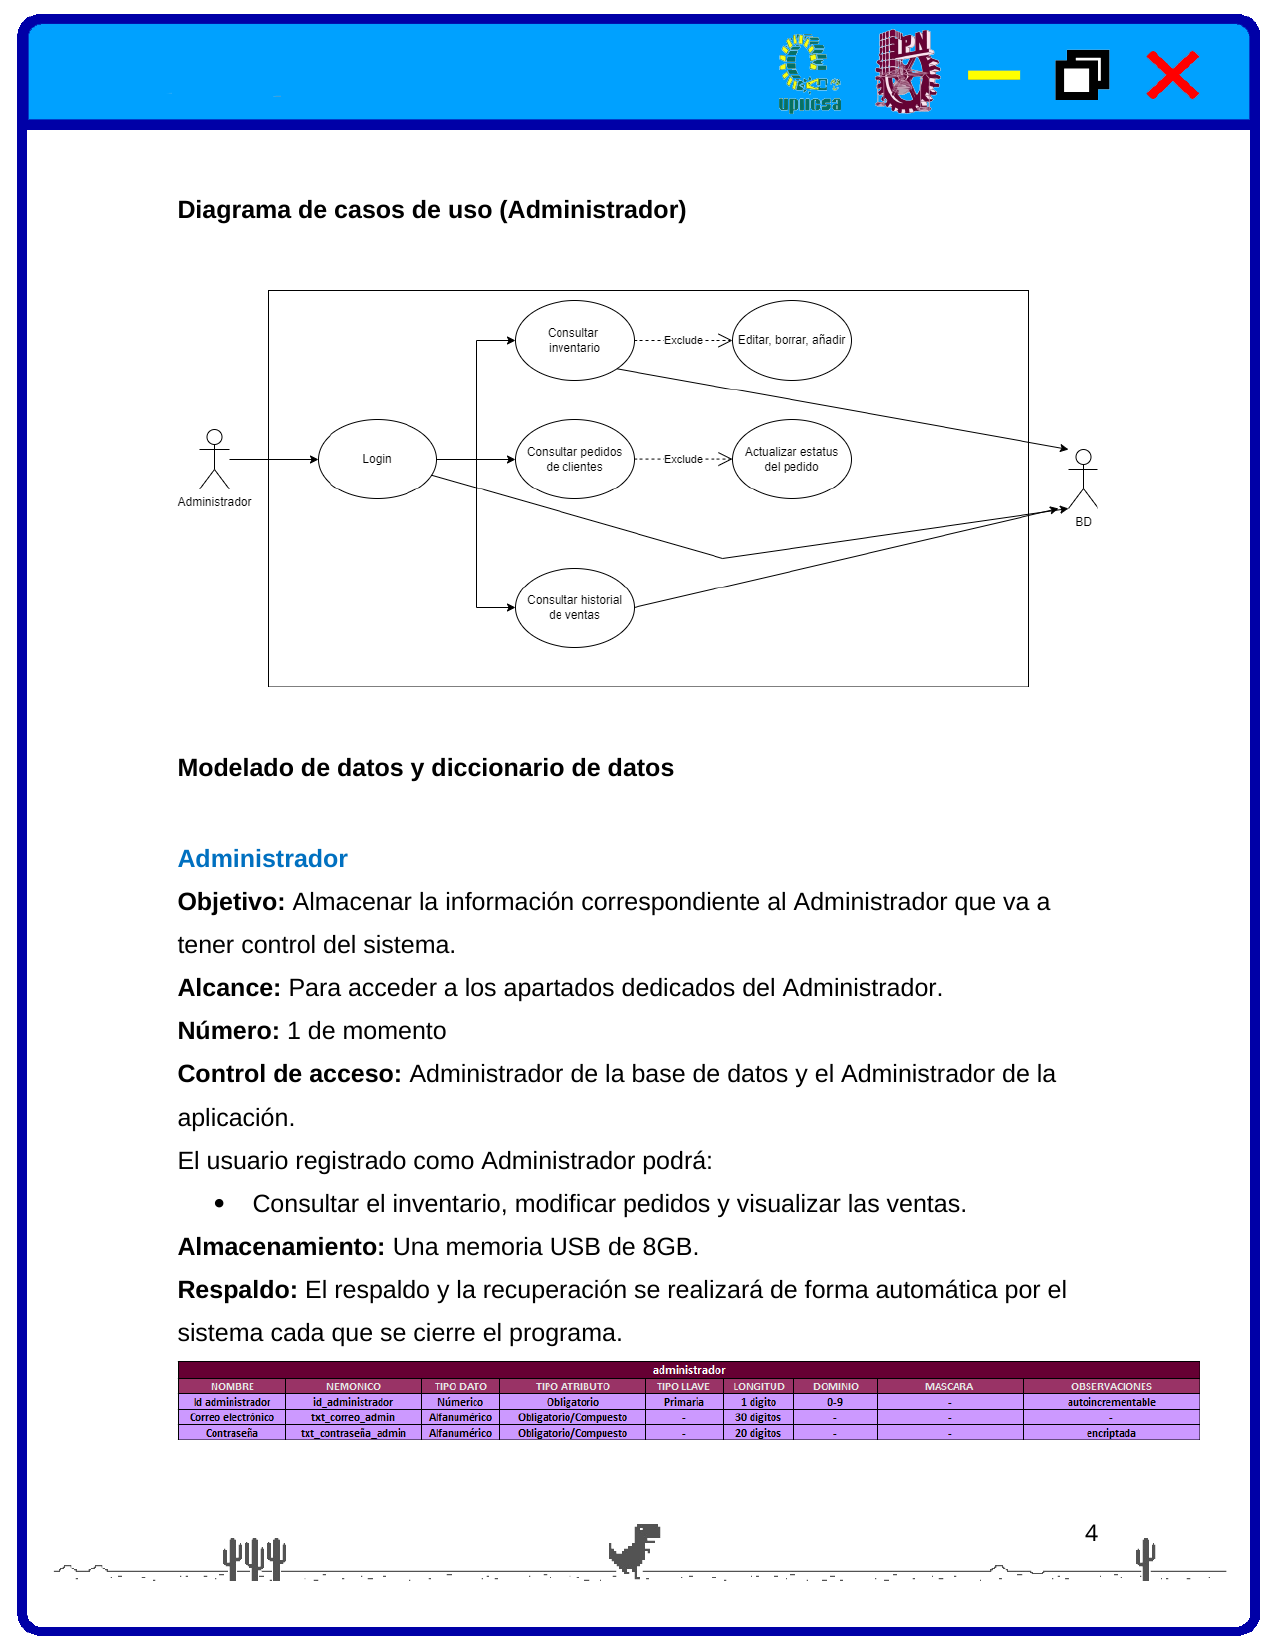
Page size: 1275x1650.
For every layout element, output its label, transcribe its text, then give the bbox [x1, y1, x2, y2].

text Diagrama de casos de uso (Administrador) [177, 195, 1098, 224]
text Número: 1 de momento [177, 1016, 1098, 1045]
text Control de acceso: Administrador de la base de datos y el Administrador de la aplicación. [177, 1059, 1098, 1131]
text Objetivo: Almacenar la información correspondiente al Administrador que va a tener control del sistema. [177, 887, 1098, 959]
picture [6, 2, 1270, 1643]
text Alcance: Para acceder a los apartados dedicados del Administrador. [177, 973, 1098, 1002]
list Consultar el inventario, modificar pedidos y visualizar las ventas. [215, 1189, 1098, 1218]
text El usuario registrado como Administrador podrá: [177, 1146, 1098, 1174]
text Administrador [177, 844, 1098, 873]
text Modelado de datos y diccionario de datos [177, 753, 1098, 782]
text Almacenamiento: Una memoria USB de 8GB. [177, 1232, 1098, 1261]
text Respaldo: El respaldo y la recuperación se realizará de forma automática por el sistema cada que se cierre el programa. [177, 1275, 1098, 1361]
